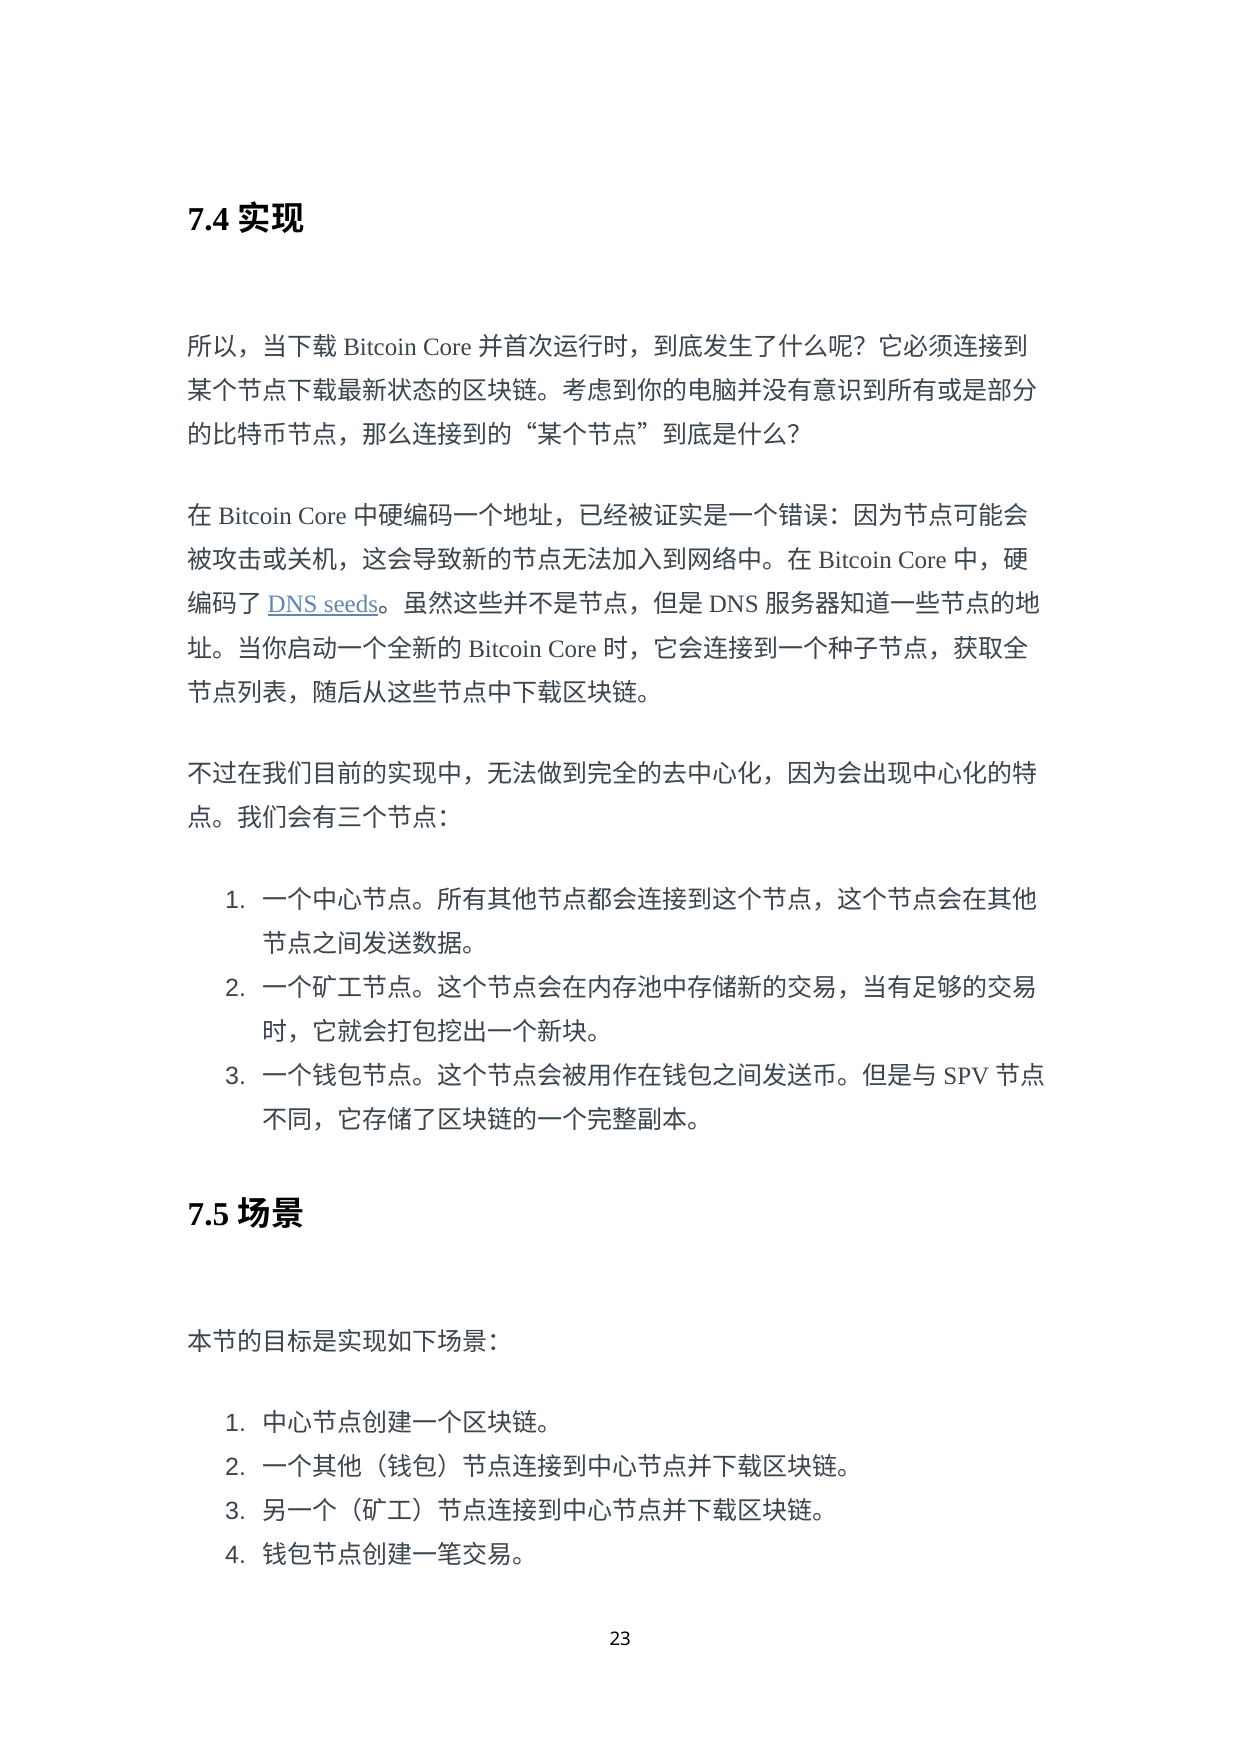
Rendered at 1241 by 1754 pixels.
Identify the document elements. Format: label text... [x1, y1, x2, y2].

text 在 Bitcoin Core 中硬编码一个地址，已经被证实是一个错误：因为节点可能会被攻击或关机，这会导致新的节点无法加入到网络中。在 Bitcoin Core 中，硬编码了DNS seeds。虽然这些并不是节点，但是 DNS 服务器知道一些节点的地址。当你启动一个全新的 Bitcoin Core 时，它会连接到一个种子节点，获取全节点列表，随后从这些节点中下载区块链。 [187, 492, 1053, 712]
text 所以，当下载 Bitcoin Core 并首次运行时，到底发生了什么呢？它必须连接到某个节点下载最新状态的区块链。考虑到你的电脑并没有意识到所有或是部分的比特币节点，那么连接到的“某个节点”到底是什么？ [187, 322, 1053, 454]
list 一个其他（钱包）节点连接到中心节点并下载区块链。 [225, 1443, 1053, 1487]
list 另一个（矿工）节点连接到中心节点并下载区块链。 [225, 1487, 1053, 1531]
list 钱包节点创建一笔交易。 [225, 1531, 1053, 1575]
subtitle 7.5 场景 [187, 1167, 1053, 1255]
list 一个钱包节点。这个节点会被用作在钱包之间发送币。但是与 SPV 节点不同，它存储了区块链的一个完整副本。 [225, 1052, 1053, 1140]
text 不过在我们目前的实现中，无法做到完全的去中心化，因为会出现中心化的特点。我们会有三个节点： [187, 750, 1053, 838]
list 中心节点创建一个区块链。 [225, 1399, 1053, 1443]
list 一个中心节点。所有其他节点都会连接到这个节点，这个节点会在其他节点之间发送数据。 [225, 875, 1053, 963]
list 一个矿工节点。这个节点会在内存池中存储新的交易，当有足够的交易时，它就会打包挖出一个新块。 [225, 963, 1053, 1052]
text 本节的目标是实现如下场景： [187, 1317, 1053, 1361]
subtitle 7.4 实现 [187, 172, 1053, 260]
